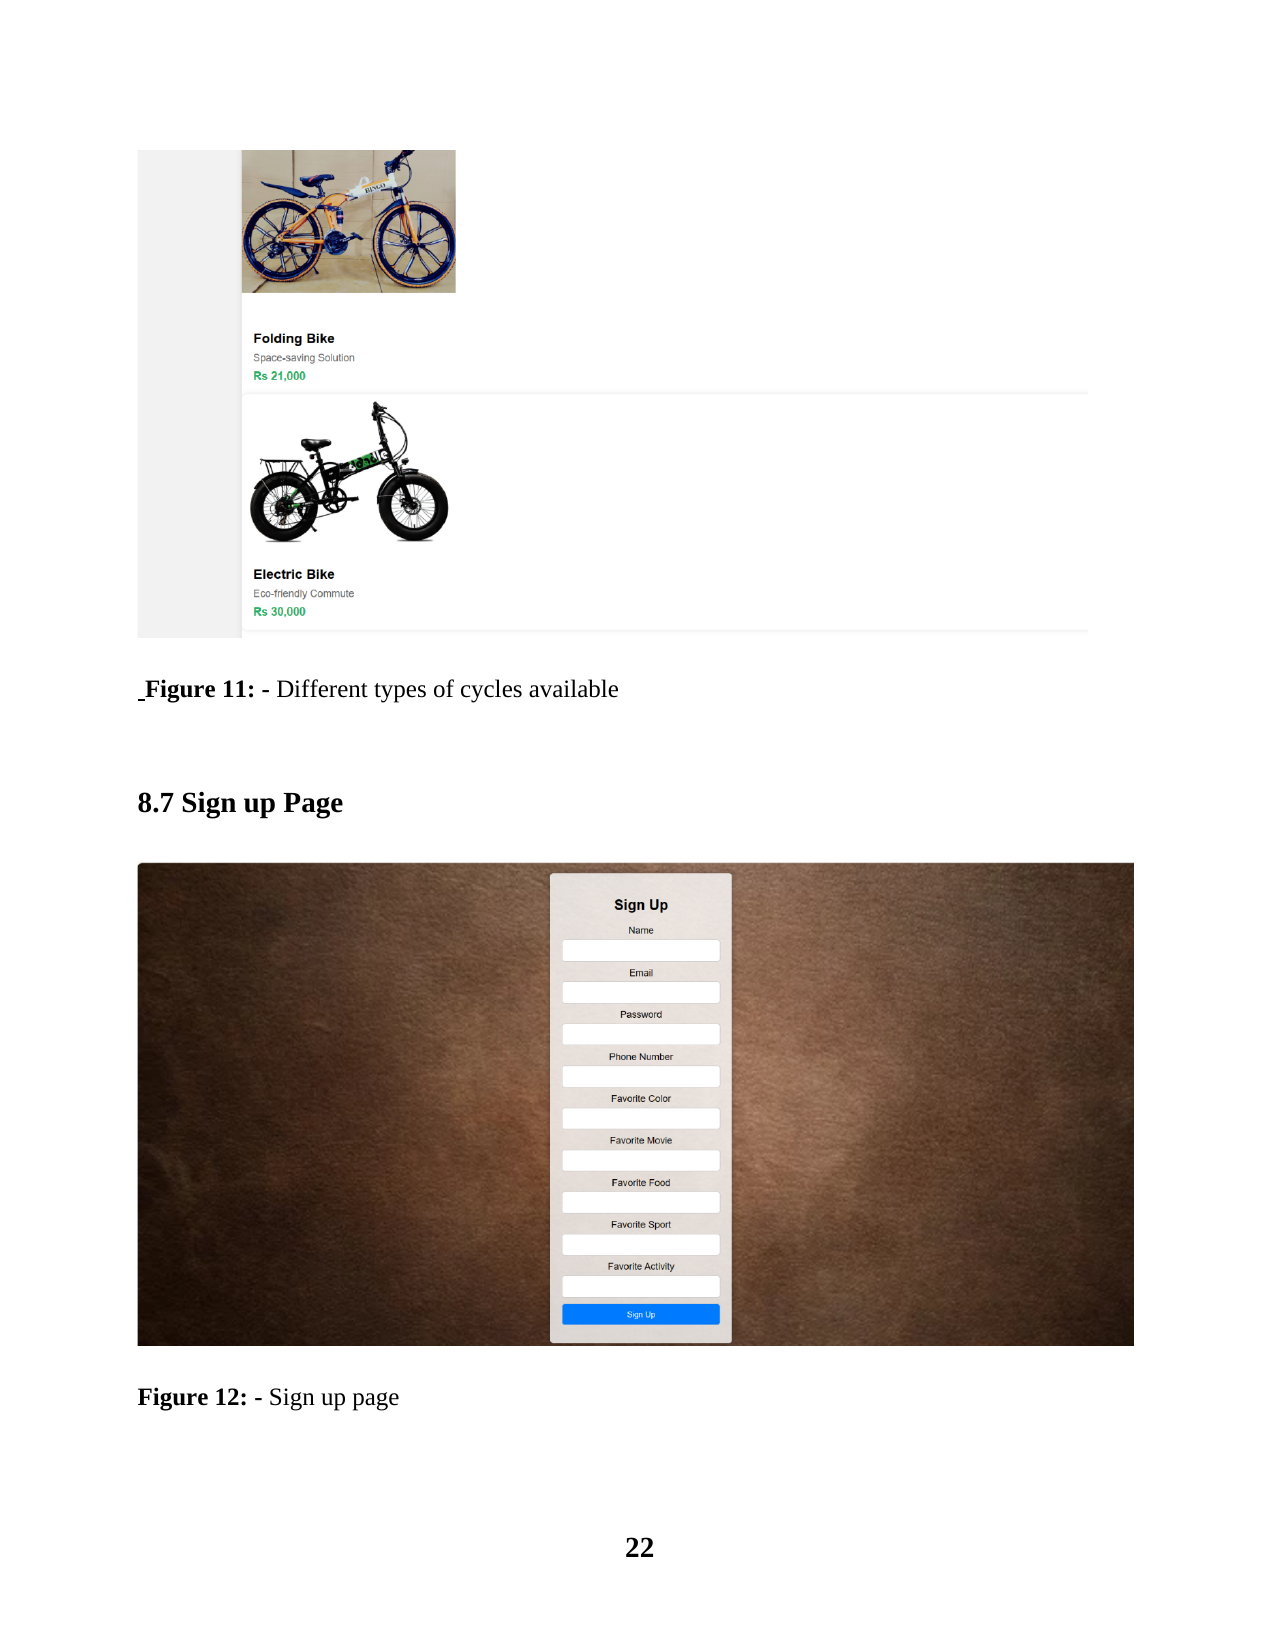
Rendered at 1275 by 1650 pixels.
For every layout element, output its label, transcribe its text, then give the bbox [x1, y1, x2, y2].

picture [137, 150, 1088, 638]
text Figure 11: - Different types of cycles available [137, 674, 1142, 703]
text 8.7 Sign up Page [137, 785, 1142, 819]
text 22 [137, 1531, 1142, 1564]
text Figure 12: - Sign up page [137, 1382, 1142, 1411]
picture [137, 862, 1134, 1346]
